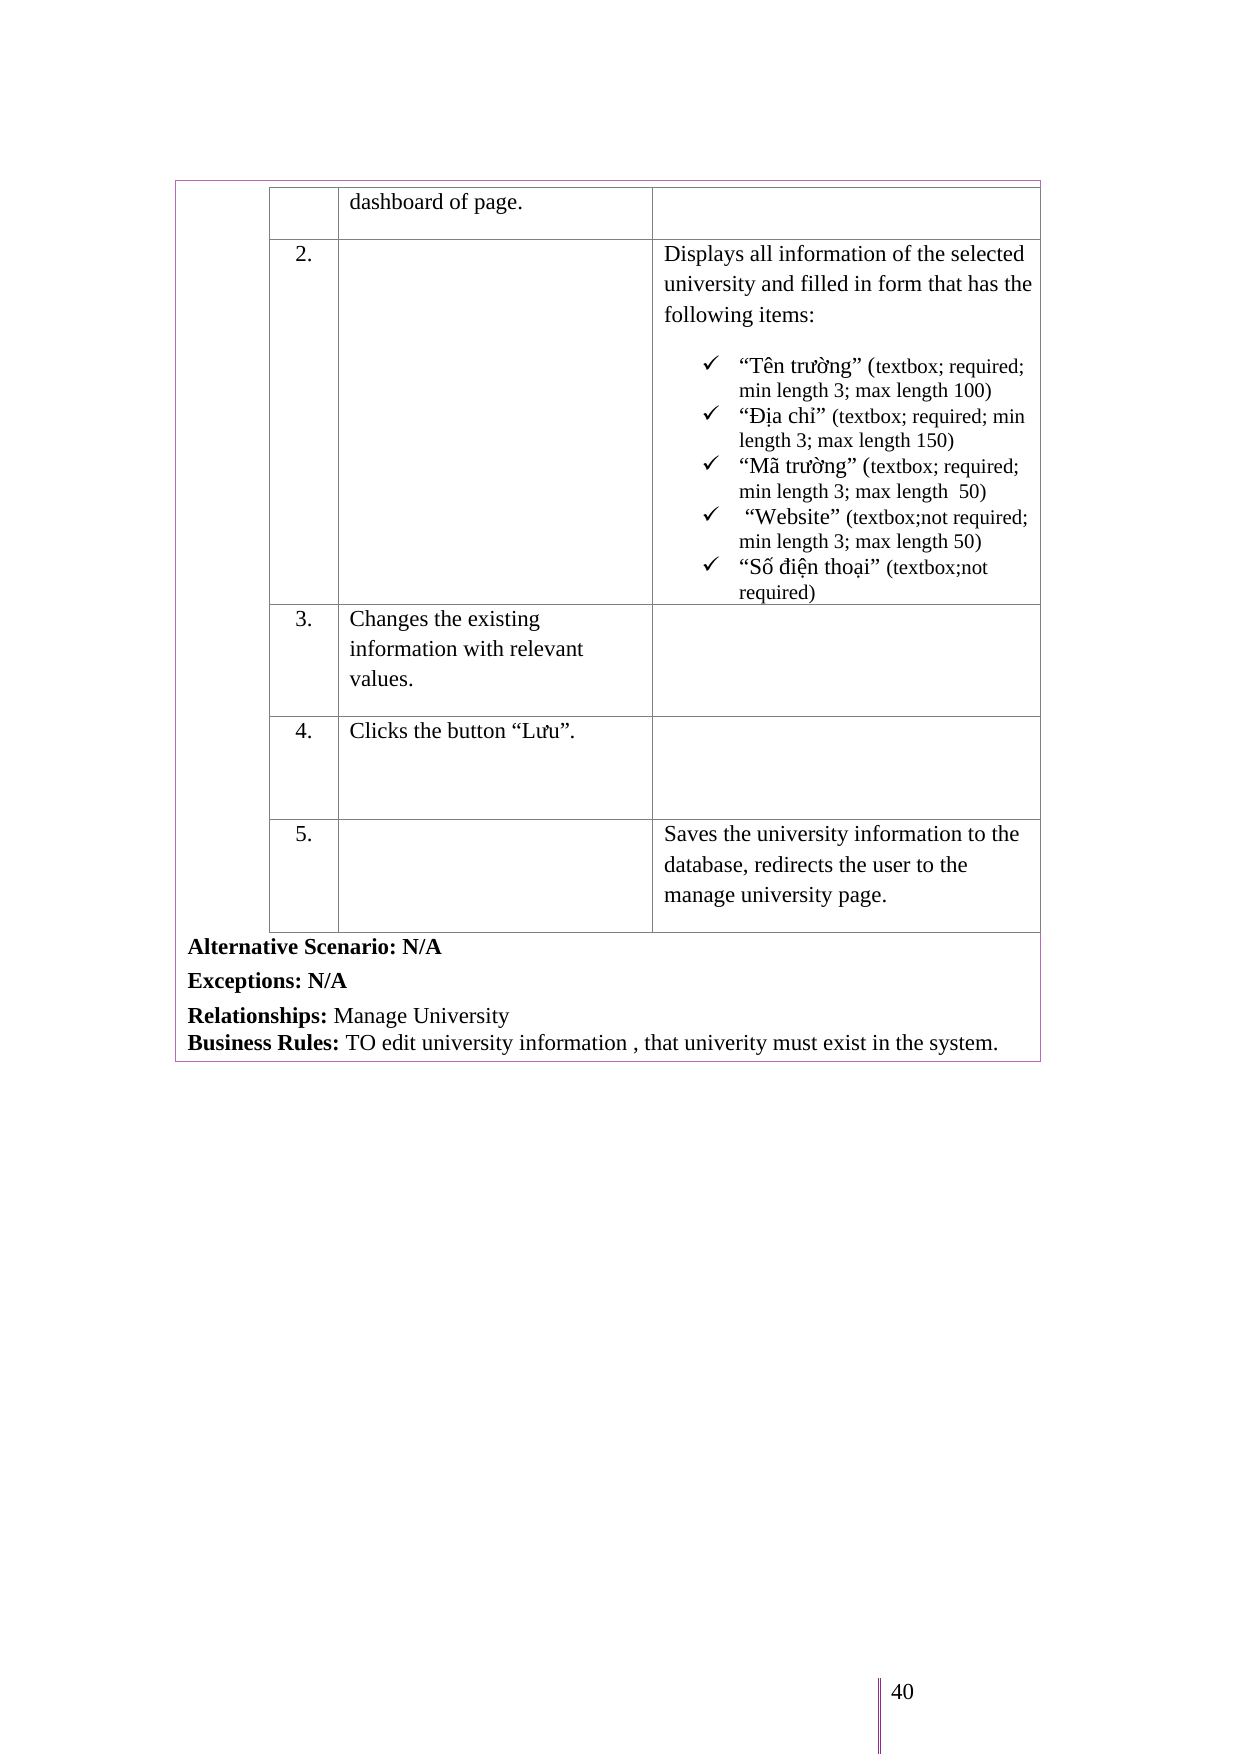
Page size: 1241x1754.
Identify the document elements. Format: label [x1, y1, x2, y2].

table_cell [176, 181, 1040, 1061]
